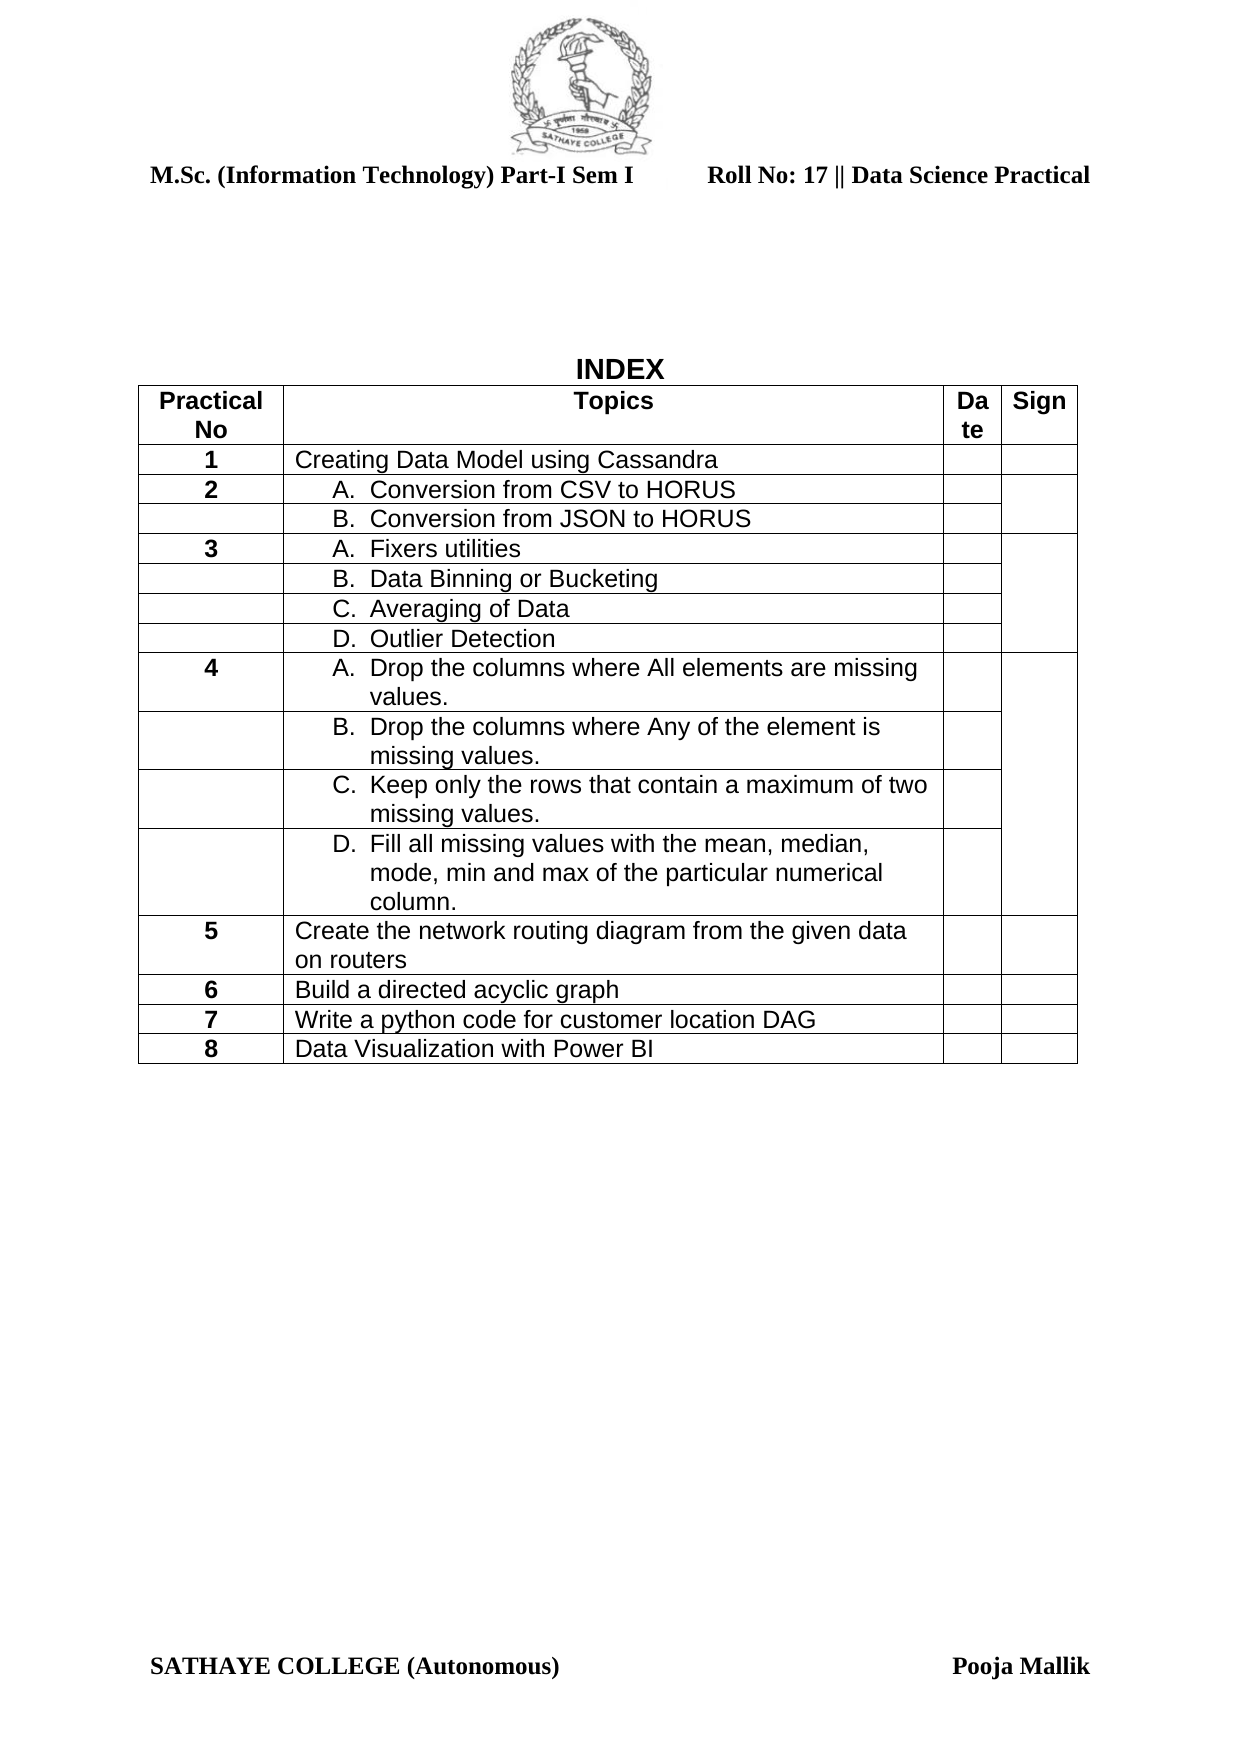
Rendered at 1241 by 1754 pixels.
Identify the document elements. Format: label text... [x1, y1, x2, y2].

table_cell 7 [139, 1005, 283, 1033]
table_cell Creating Data Model using Cassandra [284, 445, 943, 473]
table_cell [944, 534, 1001, 563]
table_cell [139, 504, 283, 533]
table_cell [944, 564, 1001, 593]
table_cell 3 [139, 534, 283, 563]
picture [508, 0, 668, 190]
table_cell 5 [139, 916, 283, 974]
table_cell [1002, 445, 1077, 473]
table_cell Drop the columns where All elements are missing values. [284, 653, 943, 711]
table_cell [944, 712, 1001, 769]
table_cell Conversion from CSV to HORUS [284, 475, 943, 503]
table_cell [944, 445, 1001, 473]
table_cell [139, 829, 283, 915]
table_cell Fill all missing values with the mean, median, mode, min and max of the particular numerical column. [284, 829, 943, 915]
table_cell [1002, 1034, 1077, 1063]
table_cell [944, 1034, 1001, 1063]
table_cell Drop the columns where Any of the element is missing values. [284, 712, 943, 769]
table_cell [1002, 653, 1077, 915]
table_header Date [944, 386, 1001, 444]
table_header Sign [1002, 386, 1077, 444]
table_cell [944, 624, 1001, 652]
table_cell [139, 770, 283, 828]
table_cell 1 [139, 445, 283, 473]
table_cell Data Binning or Bucketing [284, 564, 943, 593]
table_cell Write a python code for customer location DAG [284, 1005, 943, 1033]
table_cell [944, 770, 1001, 828]
table_cell Outlier Detection [284, 624, 943, 652]
table_cell [139, 624, 283, 652]
table_cell 4 [139, 653, 283, 711]
table_cell [944, 653, 1001, 711]
table_cell 6 [139, 975, 283, 1003]
table_header Topics [284, 386, 943, 444]
table_cell [1002, 534, 1077, 652]
table_header Practical No [139, 386, 283, 444]
table_cell 8 [139, 1034, 283, 1063]
table_cell Build a directed acyclic graph [284, 975, 943, 1003]
table_cell [139, 564, 283, 593]
table_cell [944, 975, 1001, 1003]
table_cell [139, 594, 283, 622]
table_cell [944, 829, 1001, 915]
table_cell 2 [139, 475, 283, 503]
text INDEX [150, 352, 1090, 385]
table_cell [1002, 1005, 1077, 1033]
table_cell [1002, 916, 1077, 974]
table_cell [944, 594, 1001, 622]
table_cell [944, 1005, 1001, 1033]
table_cell Conversion from JSON to HORUS [284, 504, 943, 533]
table_cell [139, 712, 283, 769]
table_cell Keep only the rows that contain a maximum of two missing values. [284, 770, 943, 828]
table_cell Create the network routing diagram from the given data on routers [284, 916, 943, 974]
table_cell Averaging of Data [284, 594, 943, 622]
table_cell [1002, 475, 1077, 533]
table_cell [944, 916, 1001, 974]
table_cell [944, 475, 1001, 503]
table_cell Data Visualization with Power BI [284, 1034, 943, 1063]
table_cell [944, 504, 1001, 533]
table_cell Fixers utilities [284, 534, 943, 563]
table_cell [1002, 975, 1077, 1003]
